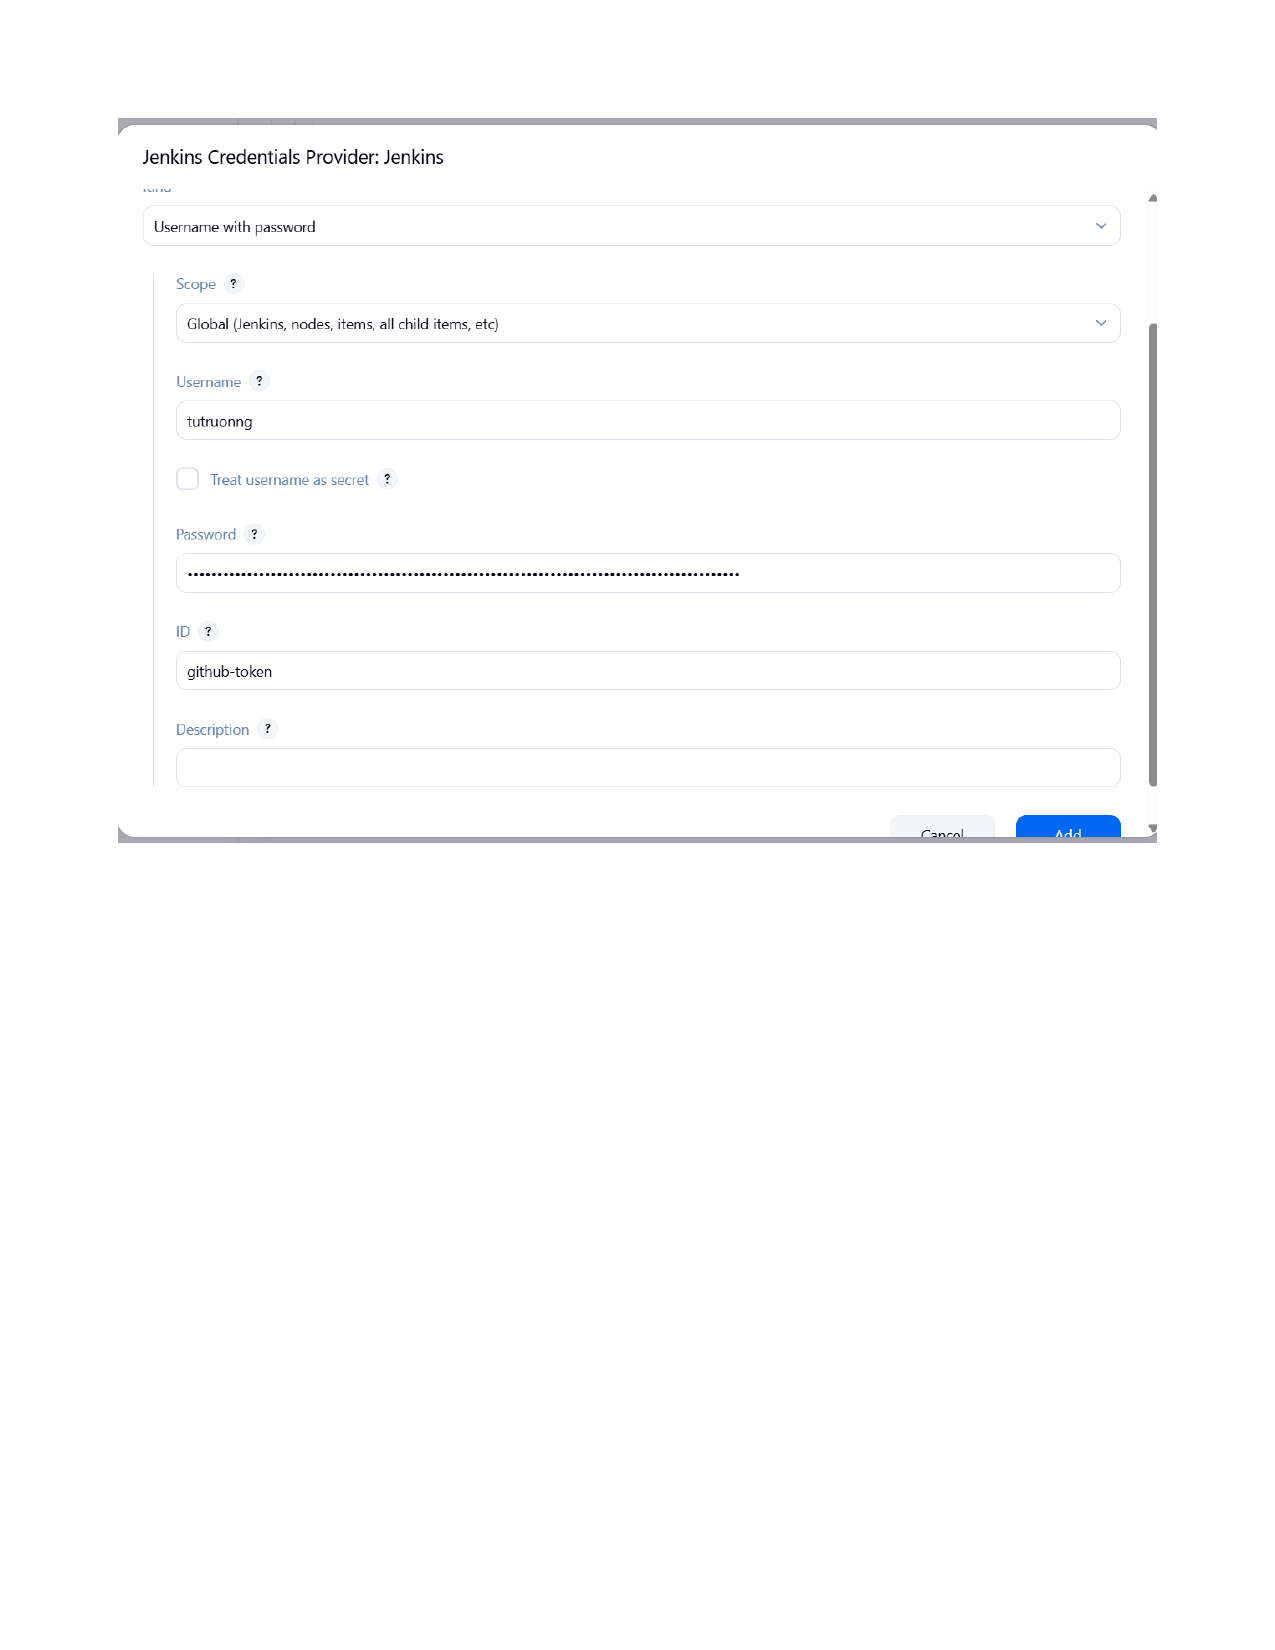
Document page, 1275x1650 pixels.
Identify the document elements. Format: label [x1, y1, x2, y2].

picture [118, 118, 1157, 843]
